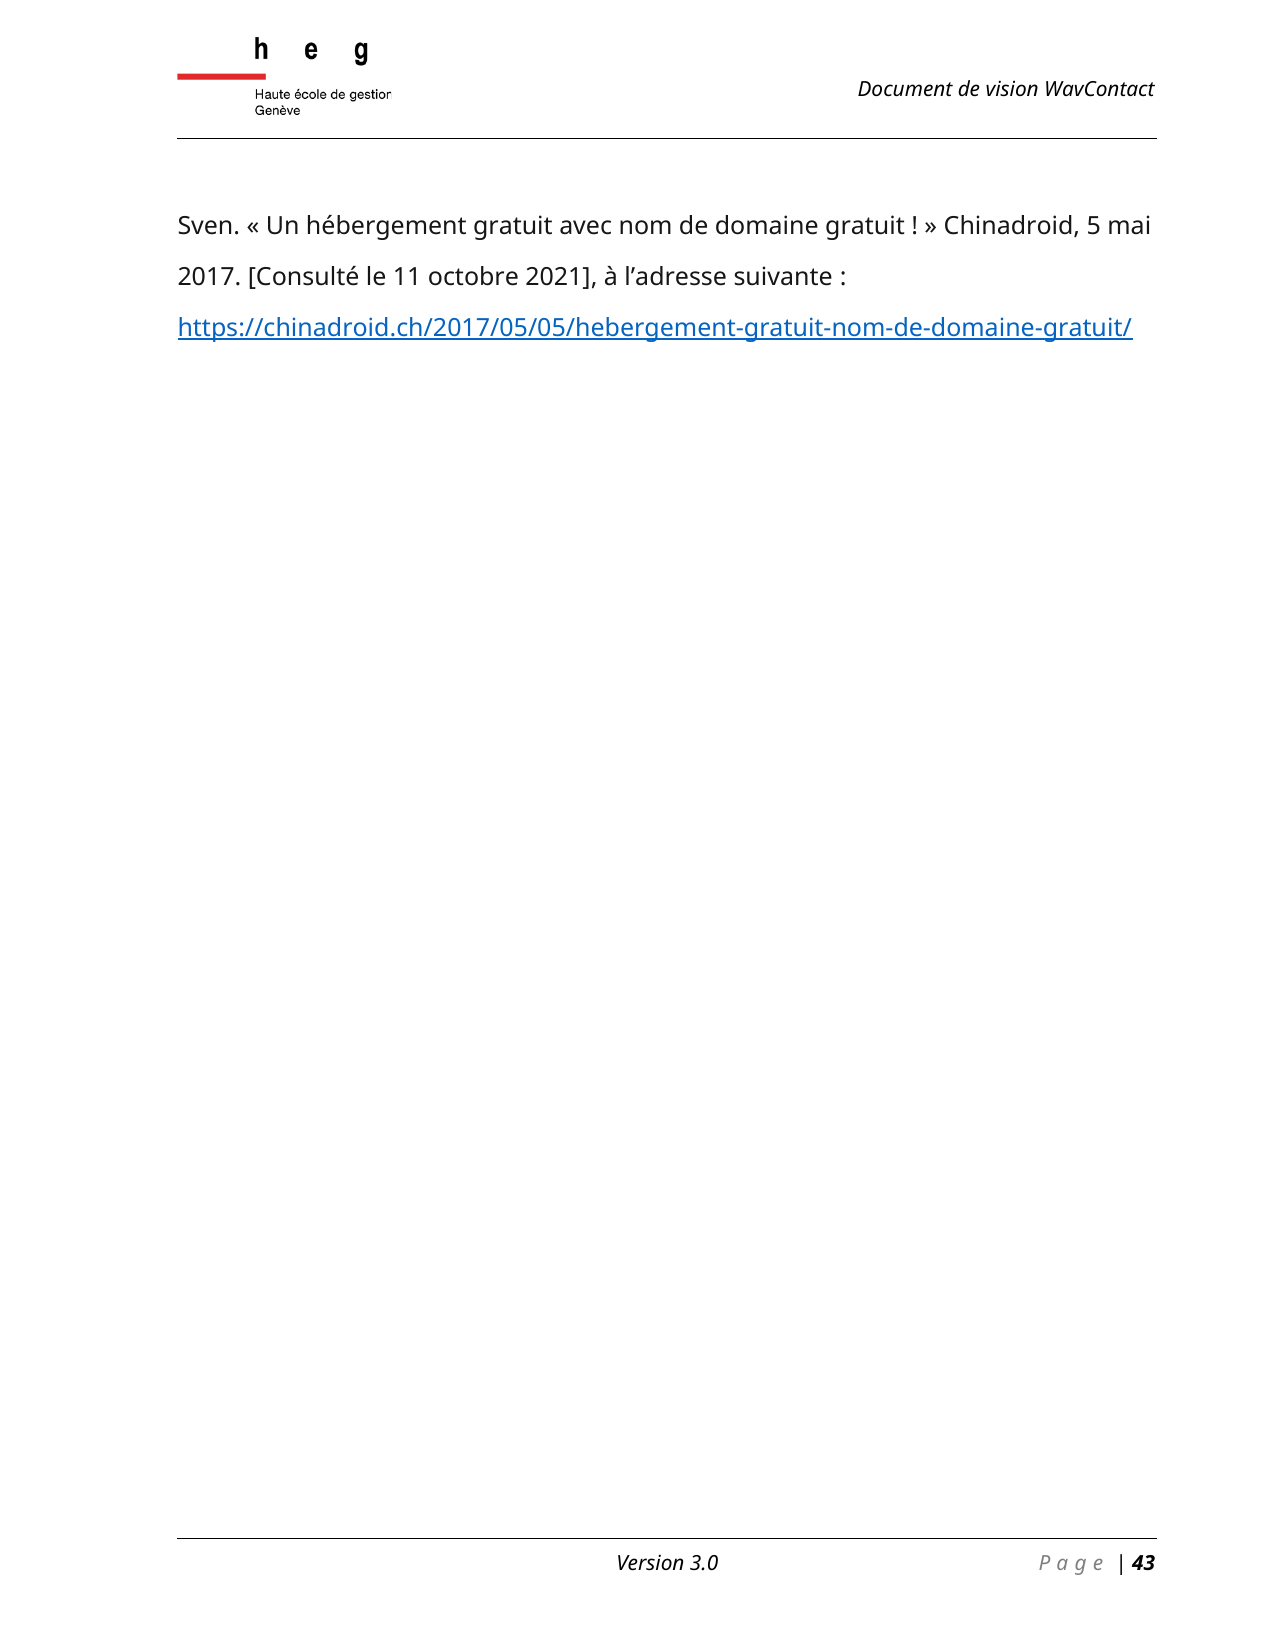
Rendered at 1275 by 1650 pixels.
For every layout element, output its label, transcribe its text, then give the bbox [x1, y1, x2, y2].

text Sven. « Un hébergement gratuit avec nom de domaine gratuit ! » Chinadroid, 5 mai 2017. [Consulté le 11 octobre 2021], à l’adresse suivante : https://chinadroid.ch/2017/05/05/hebergement-gratuit-nom-de-domaine-gratuit/ [177, 208, 1157, 344]
picture [177, 35, 392, 116]
